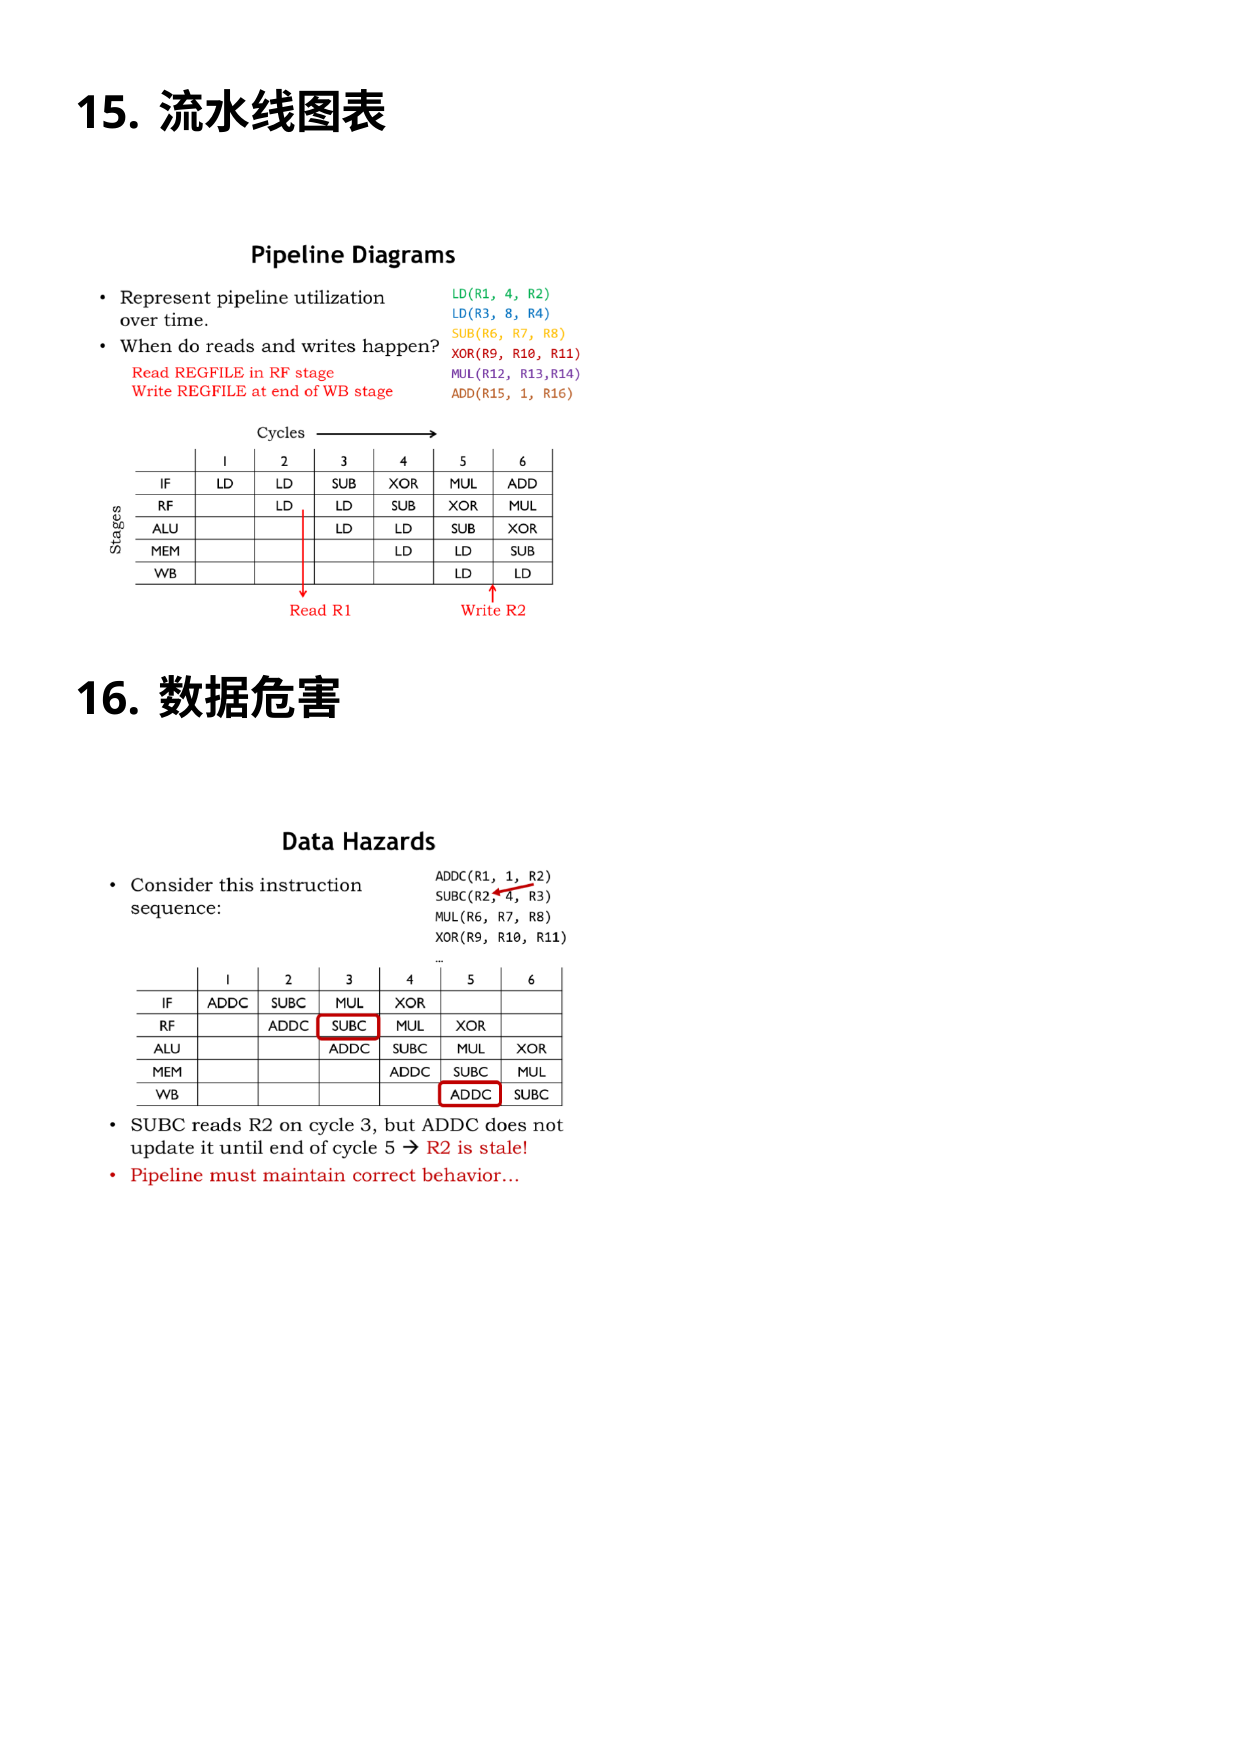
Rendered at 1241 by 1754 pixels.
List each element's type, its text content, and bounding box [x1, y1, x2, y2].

picture [75, 217, 631, 634]
subtitle 流水线图表 [75, 75, 1165, 142]
picture [75, 803, 642, 1228]
subtitle 数据危害 [75, 661, 1165, 727]
